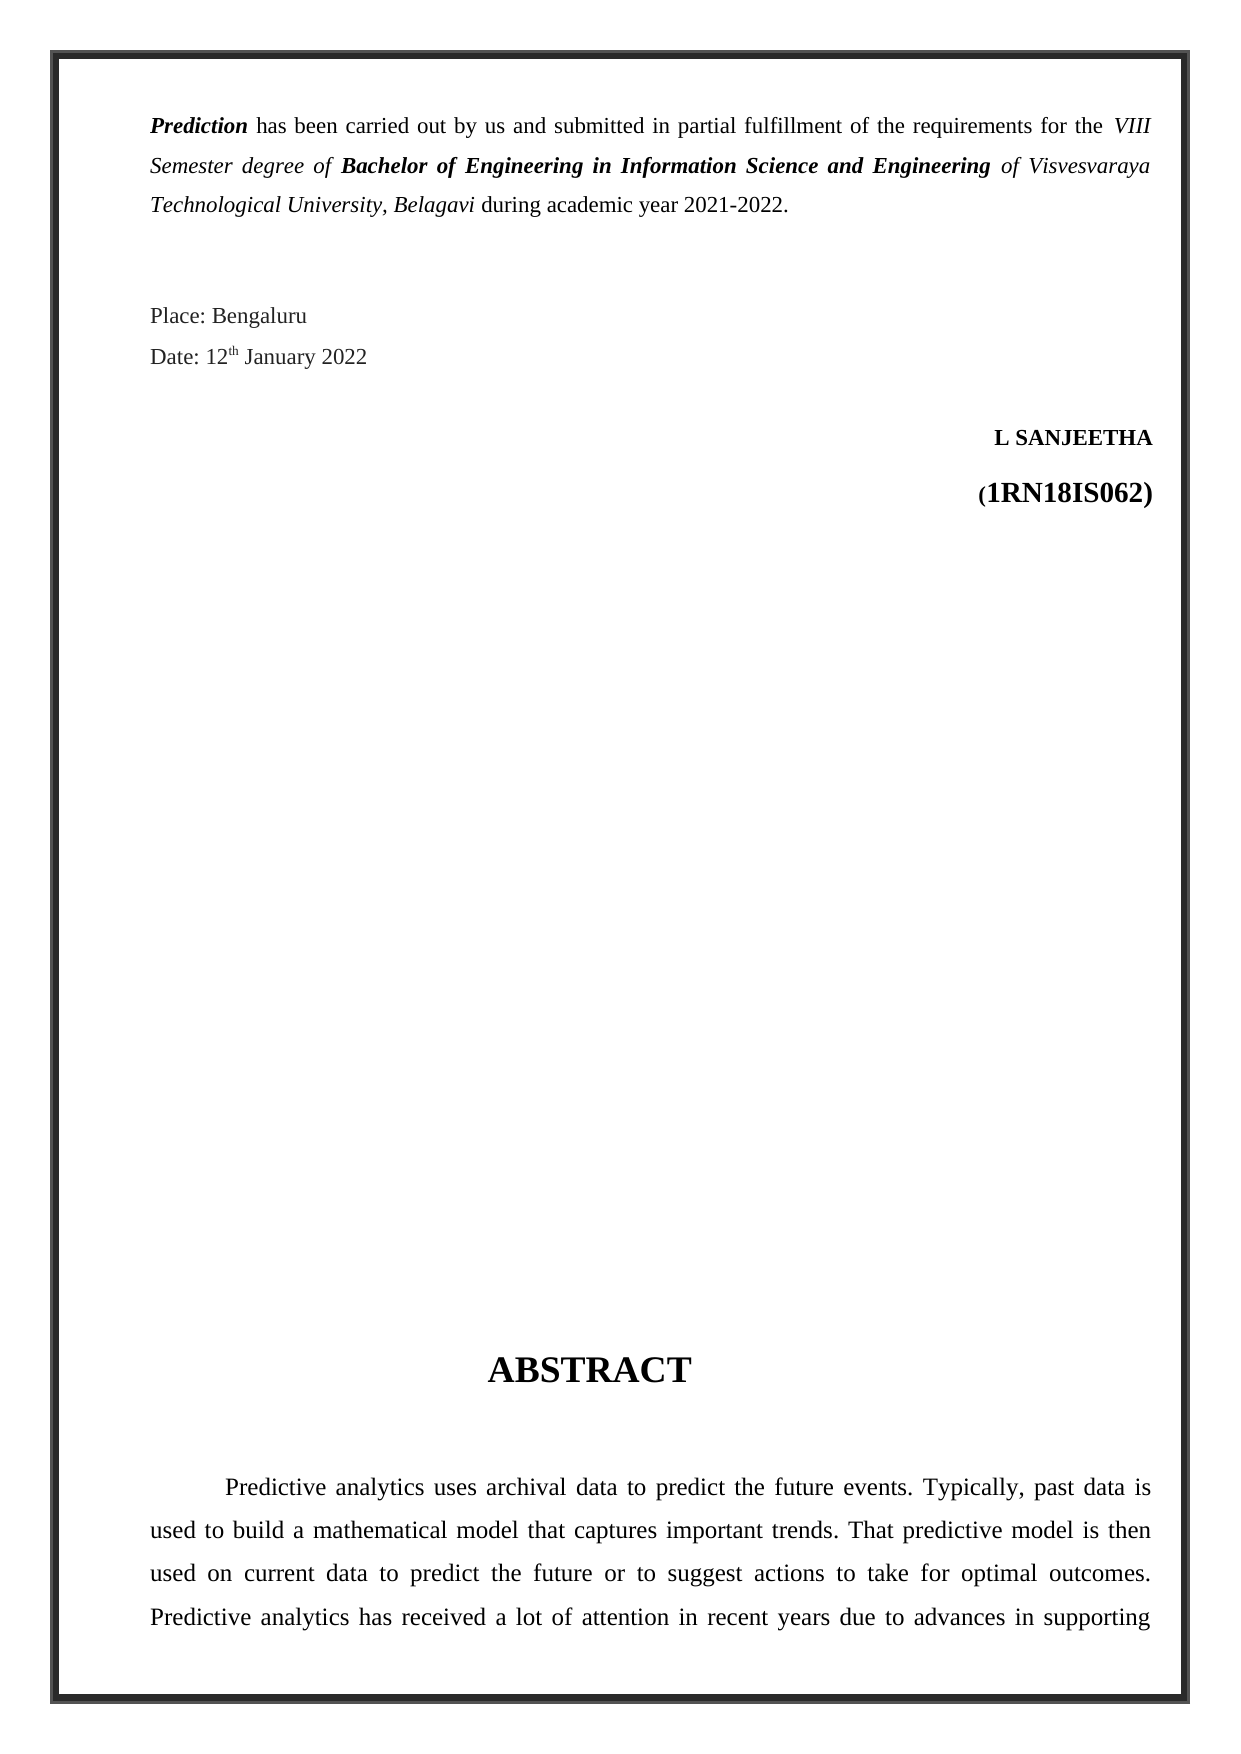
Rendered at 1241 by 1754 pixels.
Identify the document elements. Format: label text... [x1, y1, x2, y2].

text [150, 112, 1153, 217]
text Date: 12th January 2022 [150, 343, 1153, 369]
text ABSTRACT [375, 1348, 1153, 1391]
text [150, 1472, 1153, 1630]
text L SANJEETHA [450, 423, 1153, 450]
text (1RN18IS062) [450, 476, 1153, 509]
text Place: Bengaluru [150, 302, 1153, 329]
